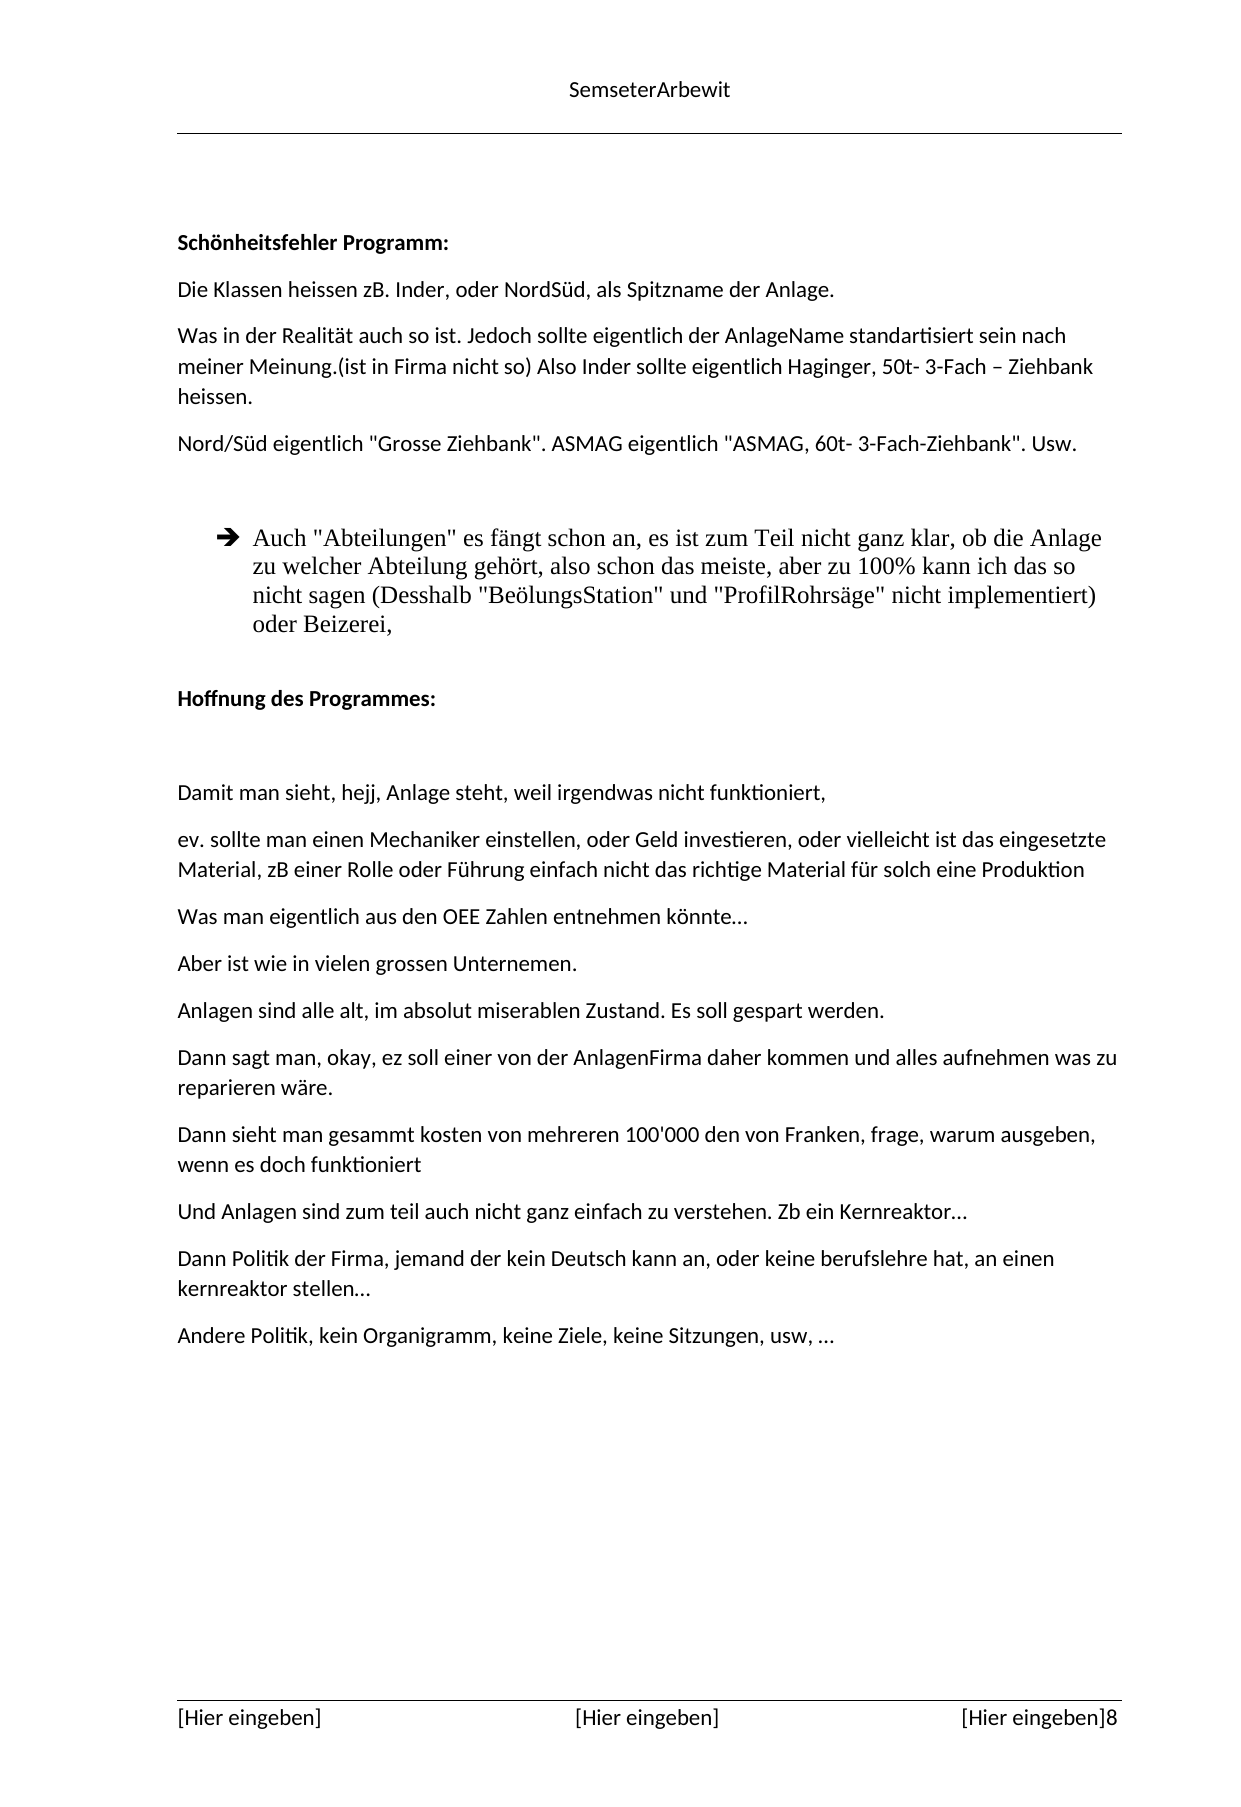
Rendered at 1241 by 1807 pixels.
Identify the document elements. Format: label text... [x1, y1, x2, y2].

text Was in der Realität auch so ist. Jedoch sollte eigentlich der AnlageName standartisiert sein nach meiner Meinung.(ist in Firma nicht so) Also Inder sollte eigentlich Haginger, 50t- 3-Fach – Ziehbank heissen. [177, 322, 1122, 410]
text Und Anlagen sind zum teil auch nicht ganz einfach zu verstehen. Zb ein Kernreaktor… [177, 1197, 1122, 1225]
text Anlagen sind alle alt, im absolut miserablen Zustand. Es soll gespart werden. [177, 996, 1122, 1024]
text Andere Politik, kein Organigramm, keine Ziele, keine Sitzungen, usw, … [177, 1321, 1122, 1349]
text Damit man sieht, hejj, Anlage steht, weil irgendwas nicht funktioniert, [177, 778, 1122, 806]
text Nord/Süd eigentlich "Grosse Ziehbank". ASMAG eigentlich "ASMAG, 60t- 3-Fach-Ziehbank". Usw. [177, 429, 1122, 457]
list Auch "Abteilungen" es fängt schon an, es ist zum Teil nicht ganz klar, ob die Anlage zu welcher Abteilung gehört, also schon das meiste, aber zu 100% kann ich das so nicht sagen (Desshalb "BeölungsStation" und "ProfilRohrsäge" nicht implementiert) oder Beizerei, [215, 523, 1122, 638]
text Die Klassen heissen zB. Inder, oder NordSüd, als Spitzname der Anlage. [177, 275, 1122, 303]
text Dann sagt man, okay, ez soll einer von der AnlagenFirma daher kommen und alles aufnehmen was zu reparieren wäre. [177, 1043, 1122, 1101]
text Dann sieht man gesammt kosten von mehreren 100'000 den von Franken, frage, warum ausgeben, wenn es doch funktioniert [177, 1120, 1122, 1178]
text Hoffnung des Programmes: [177, 684, 1122, 713]
text Was man eigentlich aus den OEE Zahlen entnehmen könnte… [177, 902, 1122, 930]
text Dann Politik der Firma, jemand der kein Deutsch kann an, oder keine berufslehre hat, an einen kernreaktor stellen… [177, 1244, 1122, 1302]
text Aber ist wie in vielen grossen Unternemen. [177, 949, 1122, 977]
text Schönheitsfehler Programm: [177, 228, 1122, 256]
text ev. sollte man einen Mechaniker einstellen, oder Geld investieren, oder vielleicht ist das eingesetzte Material, zB einer Rolle oder Führung einfach nicht das richtige Material für solch eine Produktion [177, 825, 1122, 883]
